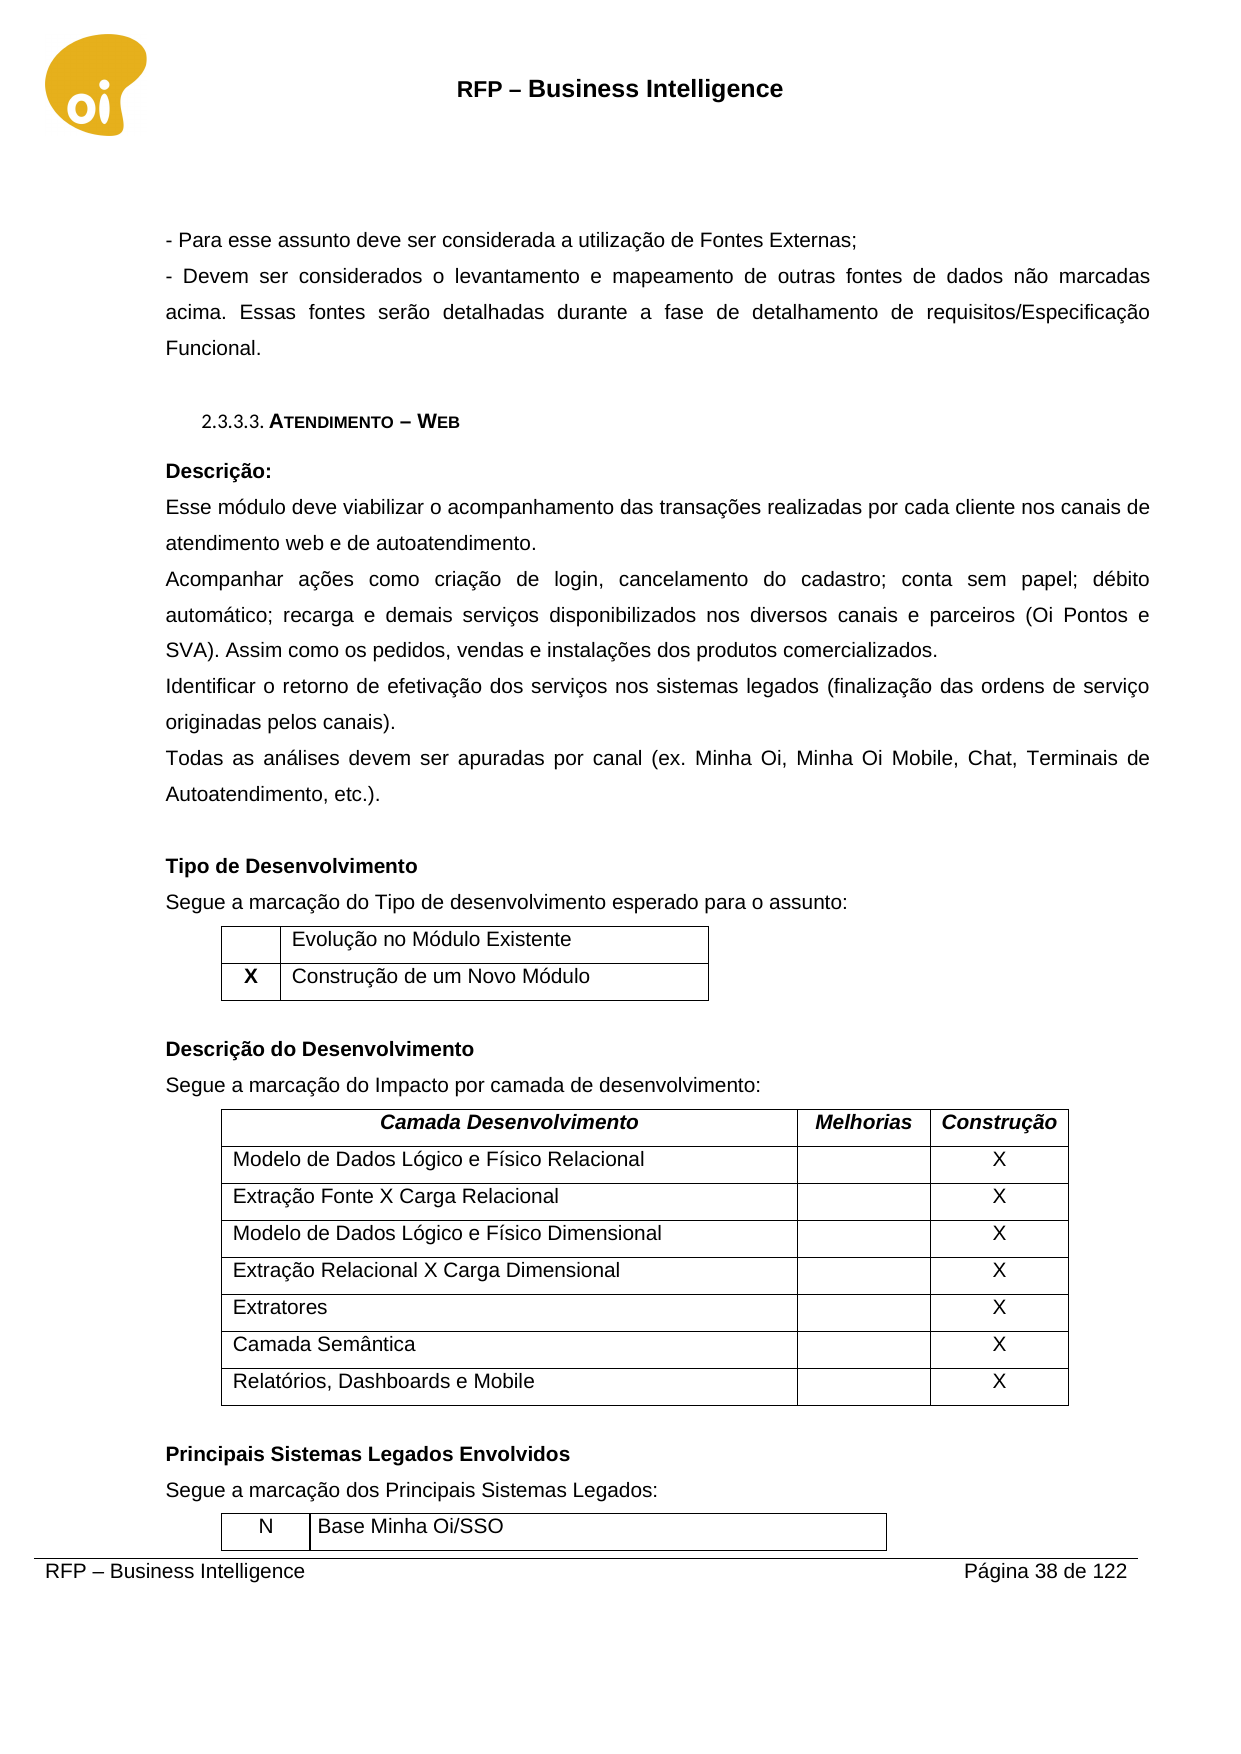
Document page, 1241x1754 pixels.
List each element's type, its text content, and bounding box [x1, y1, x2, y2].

table_cell X [931, 1258, 1068, 1293]
table_cell X [931, 1147, 1068, 1183]
text Descrição do Desenvolvimento [165, 1037, 1152, 1061]
table_cell Extração Relacional X Carga Dimensional [222, 1258, 797, 1293]
table_cell [798, 1221, 930, 1257]
table_cell Modelo de Dados Lógico e Físico Dimensional [222, 1221, 797, 1257]
table_cell [798, 1369, 930, 1404]
table_cell Construção de um Novo Módulo [281, 964, 708, 1000]
table_cell Extratores [222, 1295, 797, 1331]
text Identificar o retorno de efetivação dos serviços nos sistemas legados (finalização das ordens de serviço originadas pelos canais). [165, 674, 1152, 734]
text Segue a marcação dos Principais Sistemas Legados: [165, 1477, 1152, 1501]
table_header N [222, 1514, 309, 1550]
table_cell [798, 1258, 930, 1293]
text Tipo de Desenvolvimento [165, 854, 1152, 878]
table_cell [798, 1295, 930, 1331]
table_cell [798, 1332, 930, 1367]
text Principais Sistemas Legados Envolvidos [165, 1441, 1152, 1465]
table_cell X [931, 1221, 1068, 1257]
text Descrição: [165, 459, 1152, 483]
text Acompanhar ações como criação de login, cancelamento do cadastro; conta sem papel; débito automático; recarga e demais serviços disponibilizados nos diversos canais e parceiros (Oi Pontos e SVA). Assim como os pedidos, vendas e instalações dos produtos comercializados. [165, 566, 1152, 662]
table_cell X [931, 1332, 1068, 1367]
table_cell X [222, 964, 280, 1000]
text Todas as análises devem ser apuradas por canal (ex. Minha Oi, Minha Oi Mobile, Chat, Terminais de Autoatendimento, etc.). [165, 746, 1152, 806]
table_cell Camada Semântica [222, 1332, 797, 1367]
picture [45, 34, 147, 136]
table_cell Modelo de Dados Lógico e Físico Relacional [222, 1147, 797, 1183]
table_header [222, 927, 280, 963]
table_header Construção [931, 1110, 1068, 1146]
table_cell [798, 1184, 930, 1219]
text Esse módulo deve viabilizar o acompanhamento das transações realizadas por cada cliente nos canais de atendimento web e de autoatendimento. [165, 494, 1152, 554]
text - Para esse assunto deve ser considerada a utilização de Fontes Externas; [165, 228, 1152, 252]
table_header Camada Desenvolvimento [222, 1110, 797, 1146]
table_cell Extração Fonte X Carga Relacional [222, 1184, 797, 1219]
text Segue a marcação do Impacto por camada de desenvolvimento: [165, 1073, 1152, 1097]
table_cell X [931, 1184, 1068, 1219]
table_header Base Minha Oi/SSO [311, 1514, 886, 1550]
text Segue a marcação do Tipo de desenvolvimento esperado para o assunto: [165, 890, 1152, 914]
table_header Evolução no Módulo Existente [281, 927, 708, 963]
text - Devem ser considerados o levantamento e mapeamento de outras fontes de dados não marcadas acima. Essas fontes serão detalhadas durante a fase de detalhamento de requisitos/Especificação Funcional. [165, 264, 1152, 360]
subtitle Atendimento – Web [201, 408, 1152, 433]
table_cell [798, 1147, 930, 1183]
table_cell X [931, 1369, 1068, 1404]
table_cell Relatórios, Dashboards e Mobile [222, 1369, 797, 1404]
table_header Melhorias [798, 1110, 930, 1146]
table_cell X [931, 1295, 1068, 1331]
